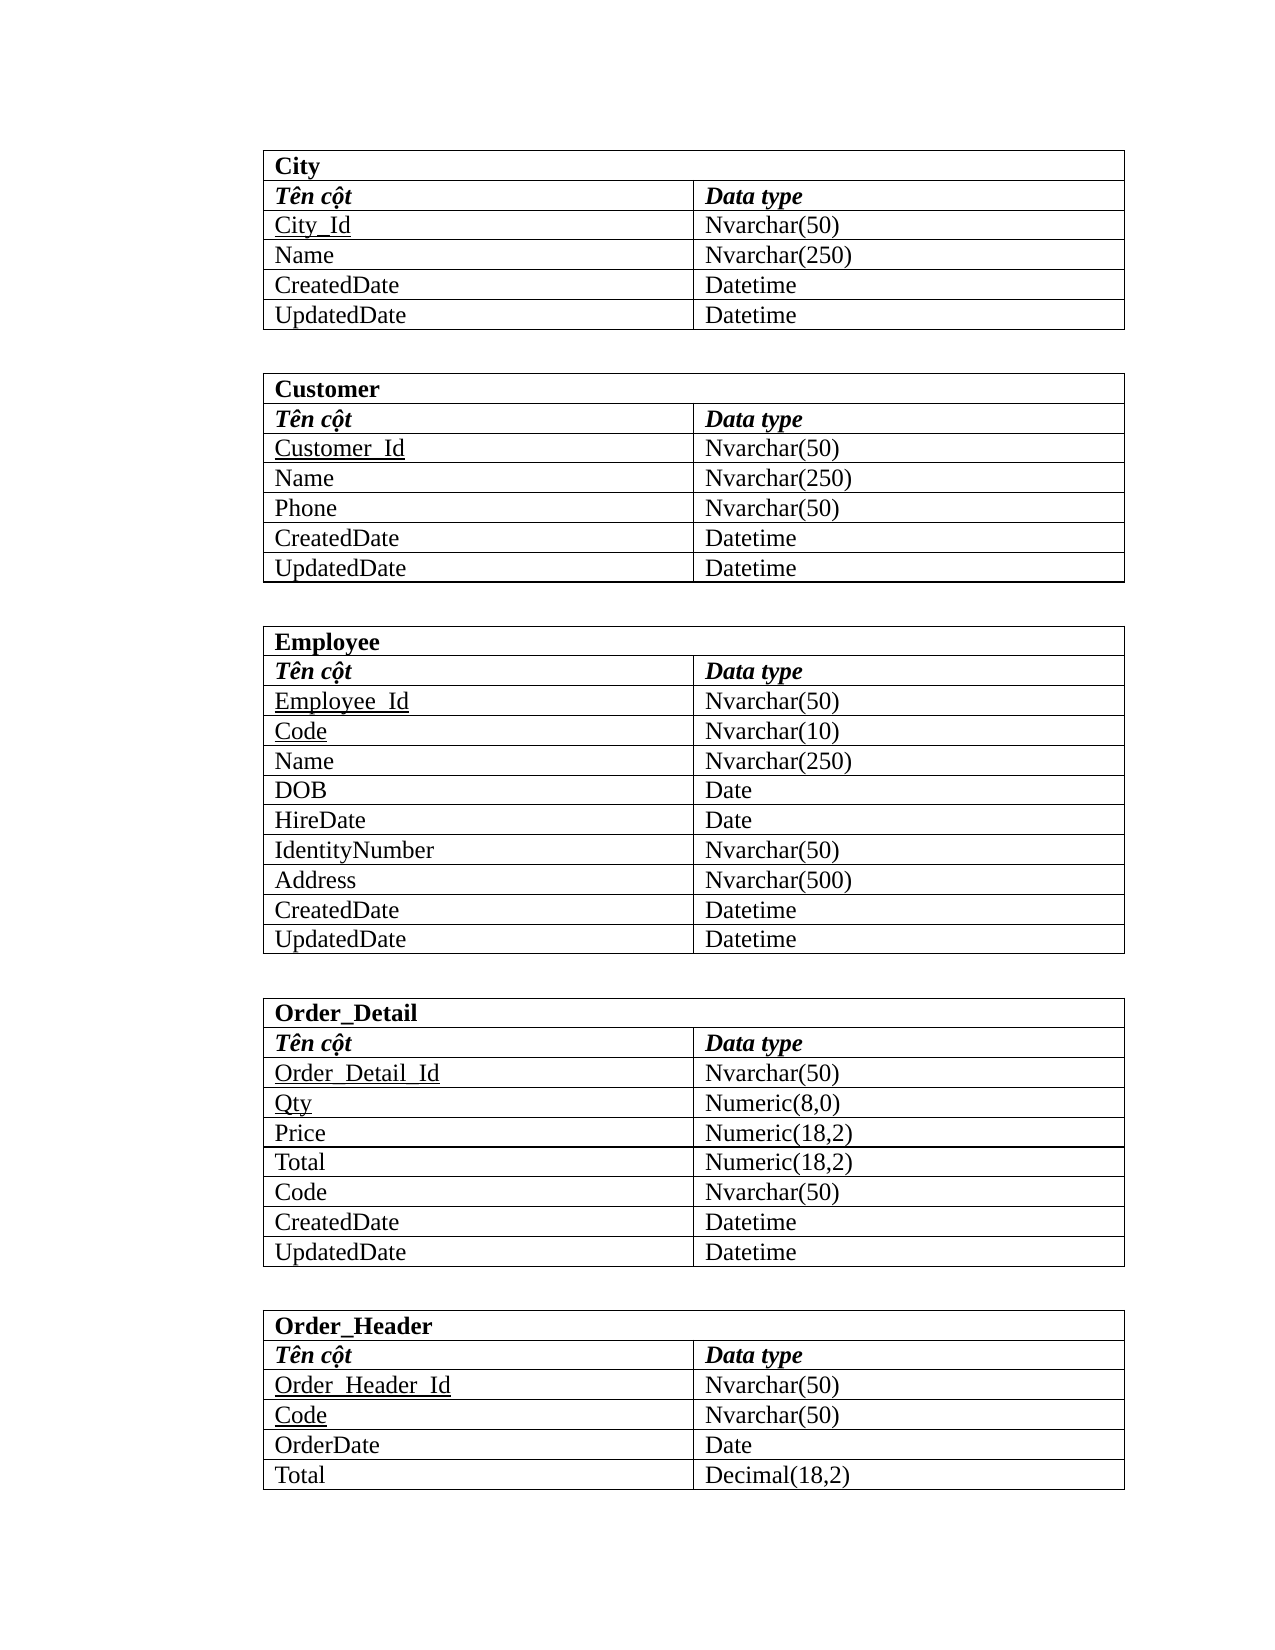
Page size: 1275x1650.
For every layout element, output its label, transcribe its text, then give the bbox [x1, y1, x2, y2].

table_cell Nvarchar(10) [694, 716, 1124, 745]
table_cell Address [264, 865, 693, 894]
table_header City [264, 151, 1124, 180]
table_header Order_Detail [264, 999, 1124, 1027]
table_cell Code [264, 1400, 693, 1429]
table_cell CreatedDate [264, 895, 693, 923]
table_cell Tên cột [264, 1028, 693, 1057]
table_cell Nvarchar(250) [694, 240, 1124, 269]
table_cell Data type [694, 181, 1124, 209]
table_cell Nvarchar(50) [694, 1177, 1124, 1206]
table_cell CreatedDate [264, 523, 693, 552]
table_cell Datetime [694, 270, 1124, 299]
table_cell Nvarchar(50) [694, 1058, 1124, 1087]
table_cell Nvarchar(500) [694, 865, 1124, 894]
table_header Employee [264, 627, 1124, 655]
table_cell Qty [264, 1088, 693, 1117]
table_cell UpdatedDate [264, 925, 693, 953]
table_cell City_Id [264, 211, 693, 239]
table_cell Datetime [694, 925, 1124, 953]
table_cell Datetime [694, 523, 1124, 552]
table_cell Nvarchar(50) [694, 1400, 1124, 1429]
table_cell Nvarchar(50) [694, 211, 1124, 239]
table_cell Date [694, 1430, 1124, 1459]
table_header Order_Header [264, 1311, 1124, 1339]
table_cell Data type [694, 1341, 1124, 1369]
table_cell Nvarchar(50) [694, 434, 1124, 462]
table_cell Tên cột [264, 656, 693, 685]
table_cell Nvarchar(50) [694, 493, 1124, 522]
table_cell Data type [694, 656, 1124, 685]
table_cell Datetime [694, 1237, 1124, 1266]
table_cell UpdatedDate [264, 300, 693, 329]
table_cell Nvarchar(250) [694, 746, 1124, 774]
table_cell Order_Detail_Id [264, 1058, 693, 1087]
table_header Customer [264, 374, 1124, 403]
table_cell Tên cột [264, 1341, 693, 1369]
table_cell DOB [264, 776, 693, 804]
table_cell Total [264, 1148, 693, 1176]
table_cell Name [264, 746, 693, 774]
table_cell UpdatedDate [264, 1237, 693, 1266]
table_cell Phone [264, 493, 693, 522]
table_cell Nvarchar(50) [694, 835, 1124, 864]
table_cell Price [264, 1118, 693, 1146]
table_cell Nvarchar(50) [694, 1370, 1124, 1399]
table_cell Decimal(18,2) [694, 1460, 1124, 1488]
table_cell Customer_Id [264, 434, 693, 462]
table_cell Numeric(18,2) [694, 1148, 1124, 1176]
table_cell HireDate [264, 805, 693, 834]
table_cell Tên cột [264, 404, 693, 432]
table_cell Datetime [694, 553, 1124, 581]
table_cell CreatedDate [264, 270, 693, 299]
table_cell Datetime [694, 1207, 1124, 1236]
table_cell Numeric(18,2) [694, 1118, 1124, 1146]
table_cell OrderDate [264, 1430, 693, 1459]
table_cell Numeric(8,0) [694, 1088, 1124, 1117]
table_cell Order_Header_Id [264, 1370, 693, 1399]
table_cell Tên cột [264, 181, 693, 209]
table_cell Date [694, 805, 1124, 834]
table_cell Nvarchar(50) [694, 686, 1124, 715]
table_cell Name [264, 463, 693, 492]
table_cell Data type [694, 1028, 1124, 1057]
table_cell Data type [694, 404, 1124, 432]
table_cell UpdatedDate [264, 553, 693, 581]
table_cell CreatedDate [264, 1207, 693, 1236]
table_cell Total [264, 1460, 693, 1488]
table_cell Nvarchar(250) [694, 463, 1124, 492]
table_cell Name [264, 240, 693, 269]
table_cell Date [694, 776, 1124, 804]
table_cell Code [264, 1177, 693, 1206]
table_cell Datetime [694, 300, 1124, 329]
table_cell Code [264, 716, 693, 745]
table_cell IdentityNumber [264, 835, 693, 864]
table_cell Datetime [694, 895, 1124, 923]
table_cell Employee_Id [264, 686, 693, 715]
